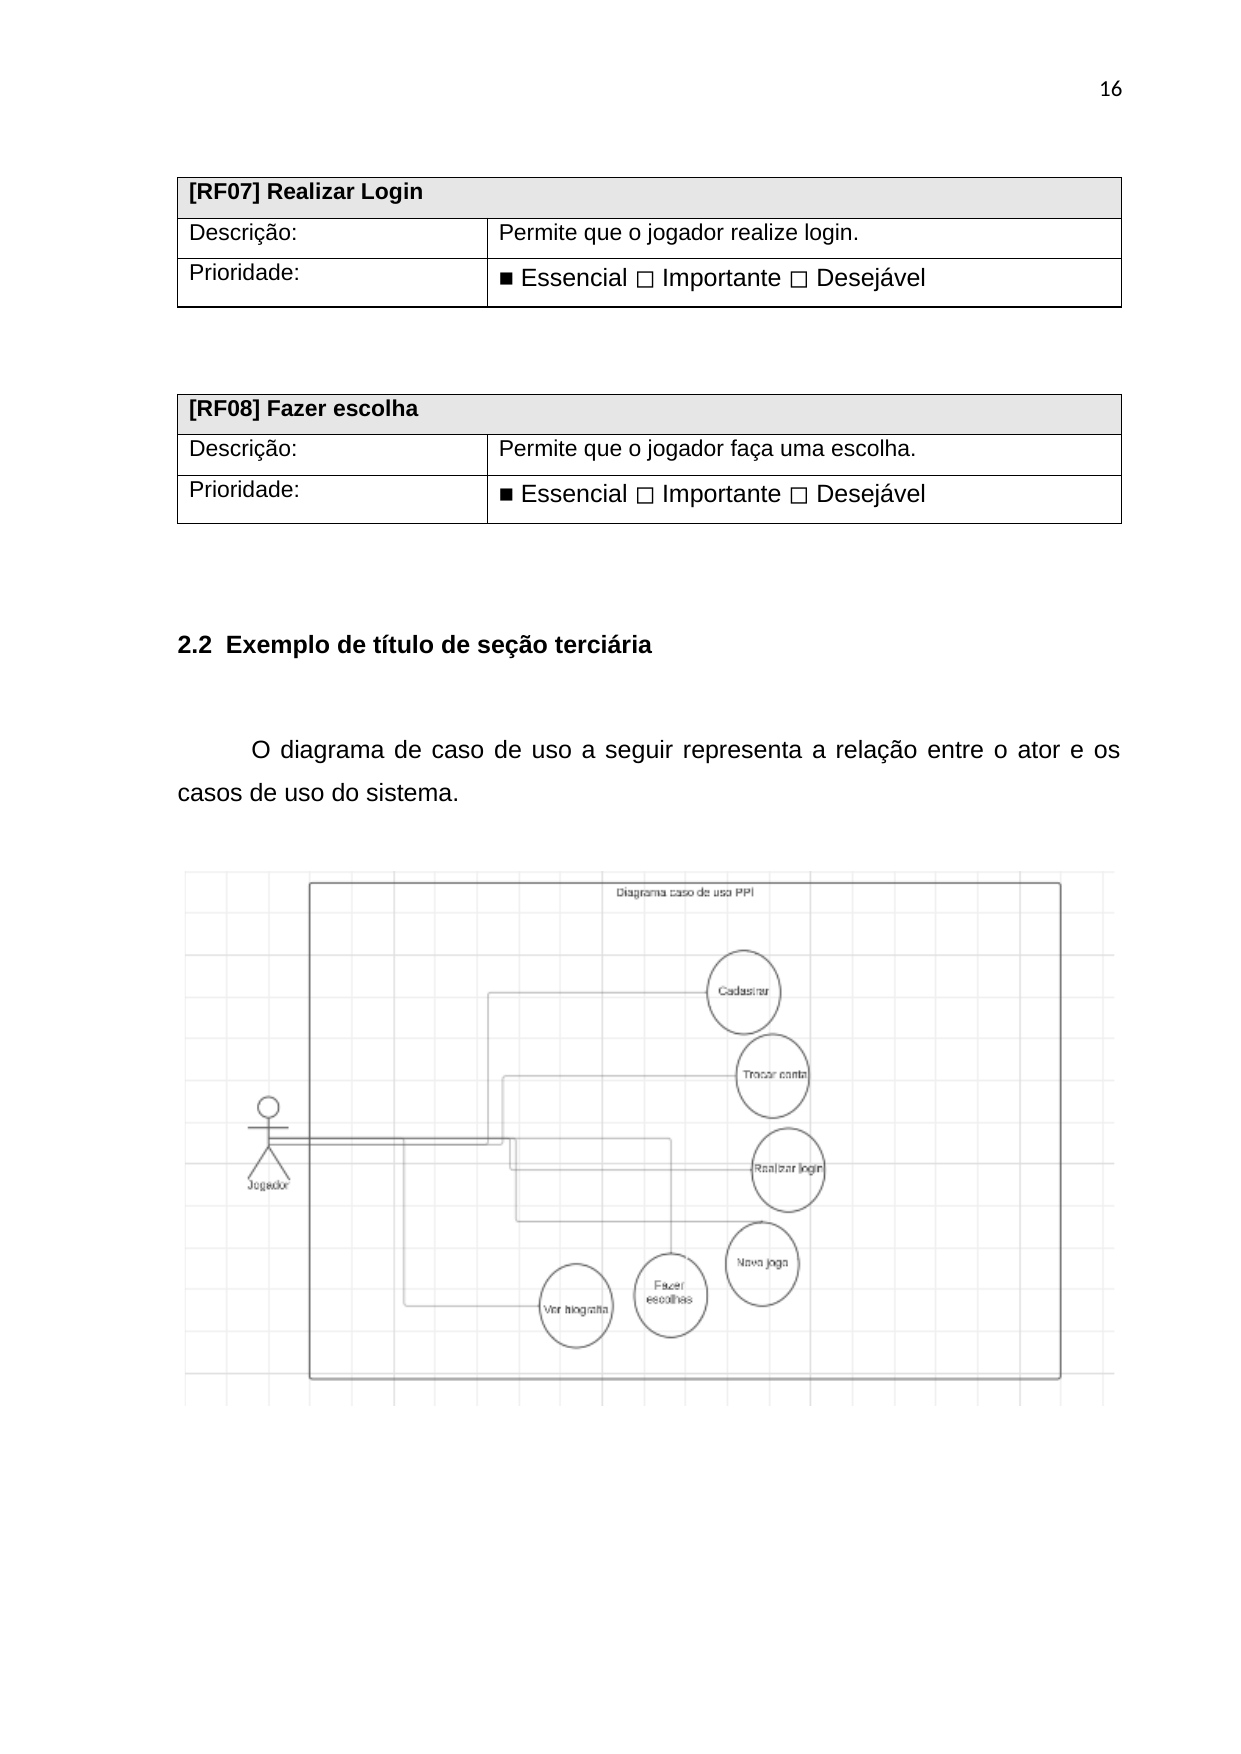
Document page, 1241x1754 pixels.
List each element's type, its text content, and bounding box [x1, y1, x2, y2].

table_cell ■ Essencial ◻ Importante ◻ Desejável [488, 476, 1121, 523]
table_cell Prioridade: [178, 259, 487, 306]
table_cell Permite que o jogador faça uma escolha. [488, 435, 1121, 475]
table_header [RF08] Fazer escolha [178, 395, 1121, 434]
table_cell Descrição: [178, 219, 487, 258]
picture [184, 871, 1115, 1406]
table_cell Prioridade: [178, 476, 487, 523]
subtitle 2.2 Exemplo de título de seção terciária [177, 630, 1122, 658]
table_cell Descrição: [178, 435, 487, 475]
table_cell Permite que o jogador realize login. [488, 219, 1121, 258]
text O diagrama de caso de uso a seguir representa a relação entre o ator e os casos de uso do sistema. [177, 735, 1122, 807]
table_cell ■ Essencial ◻ Importante ◻ Desejável [488, 259, 1121, 306]
table_header [RF07] Realizar Login [178, 178, 1121, 218]
